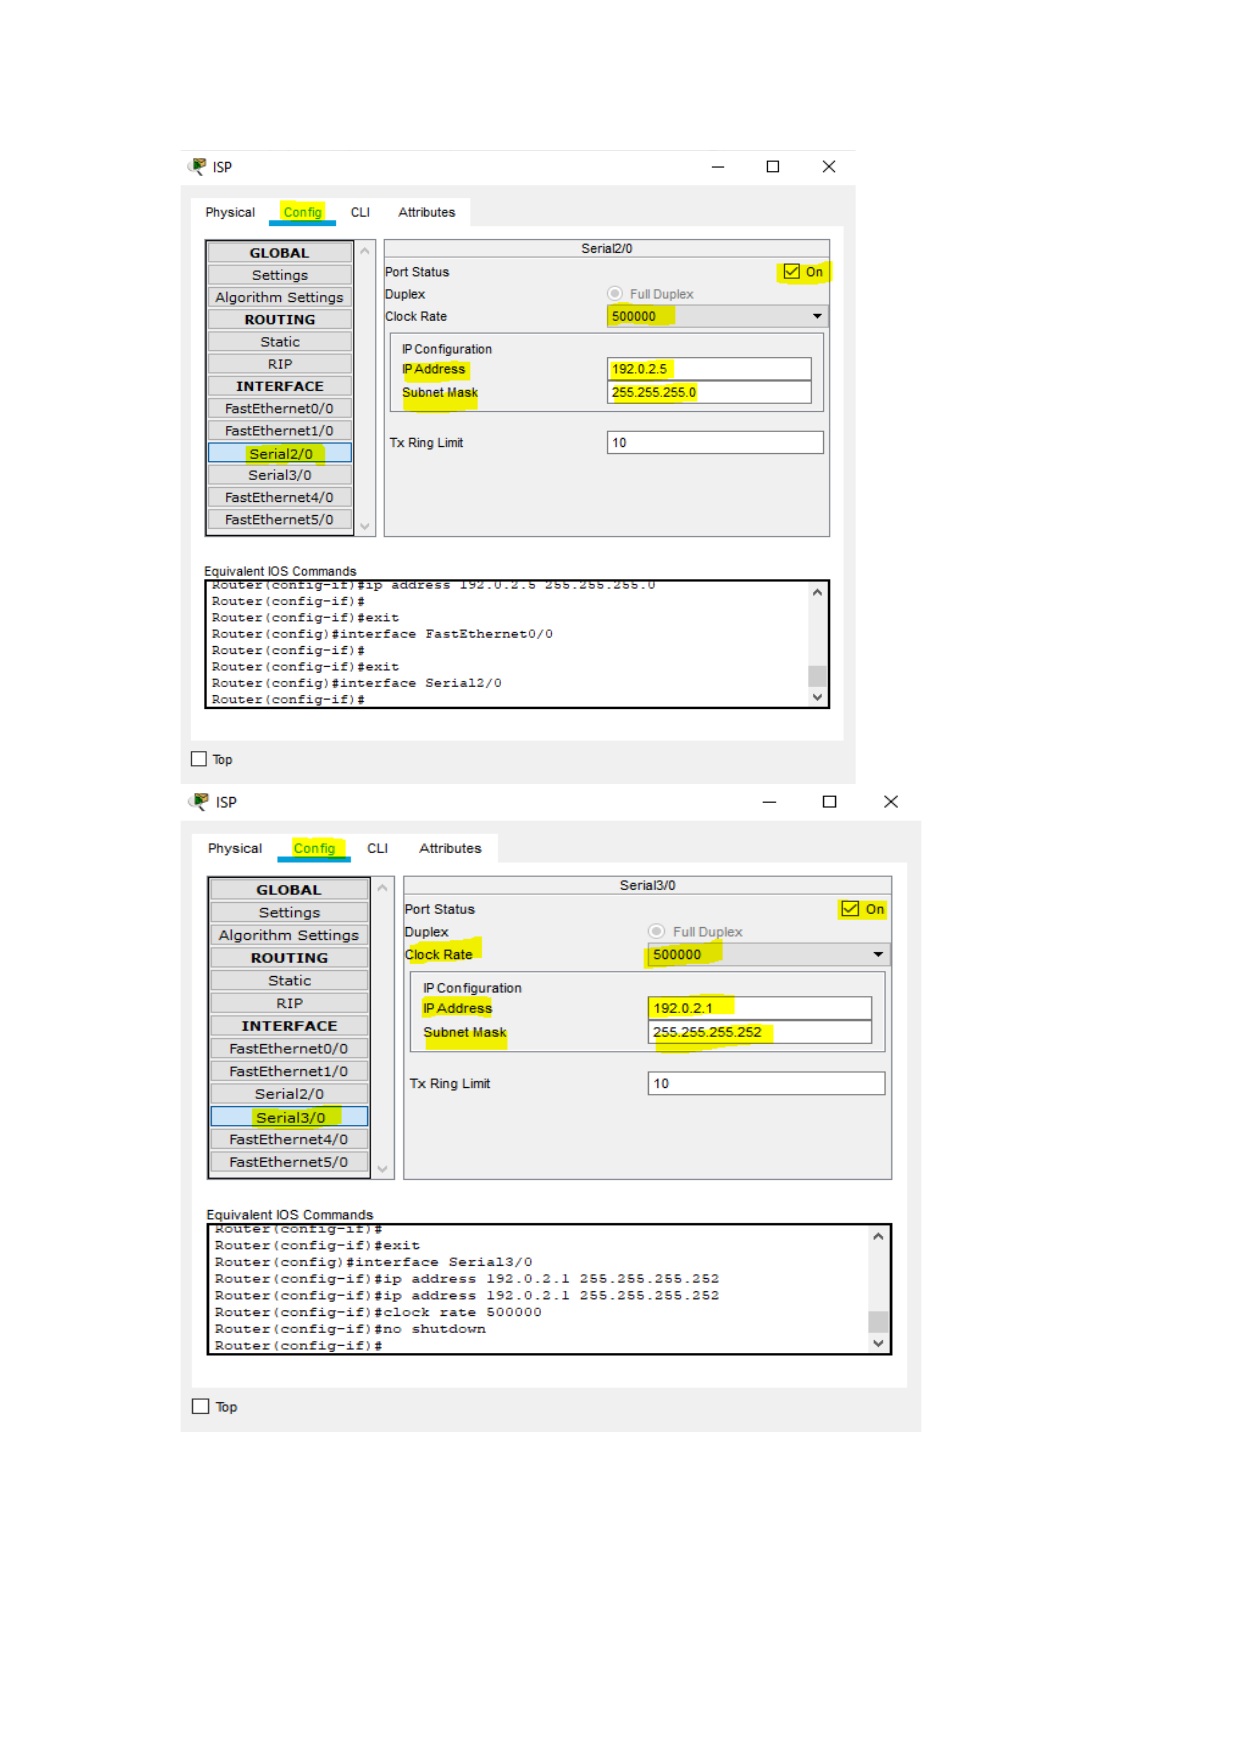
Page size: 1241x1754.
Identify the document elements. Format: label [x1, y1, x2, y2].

picture [180, 786, 922, 1432]
picture [180, 150, 856, 784]
